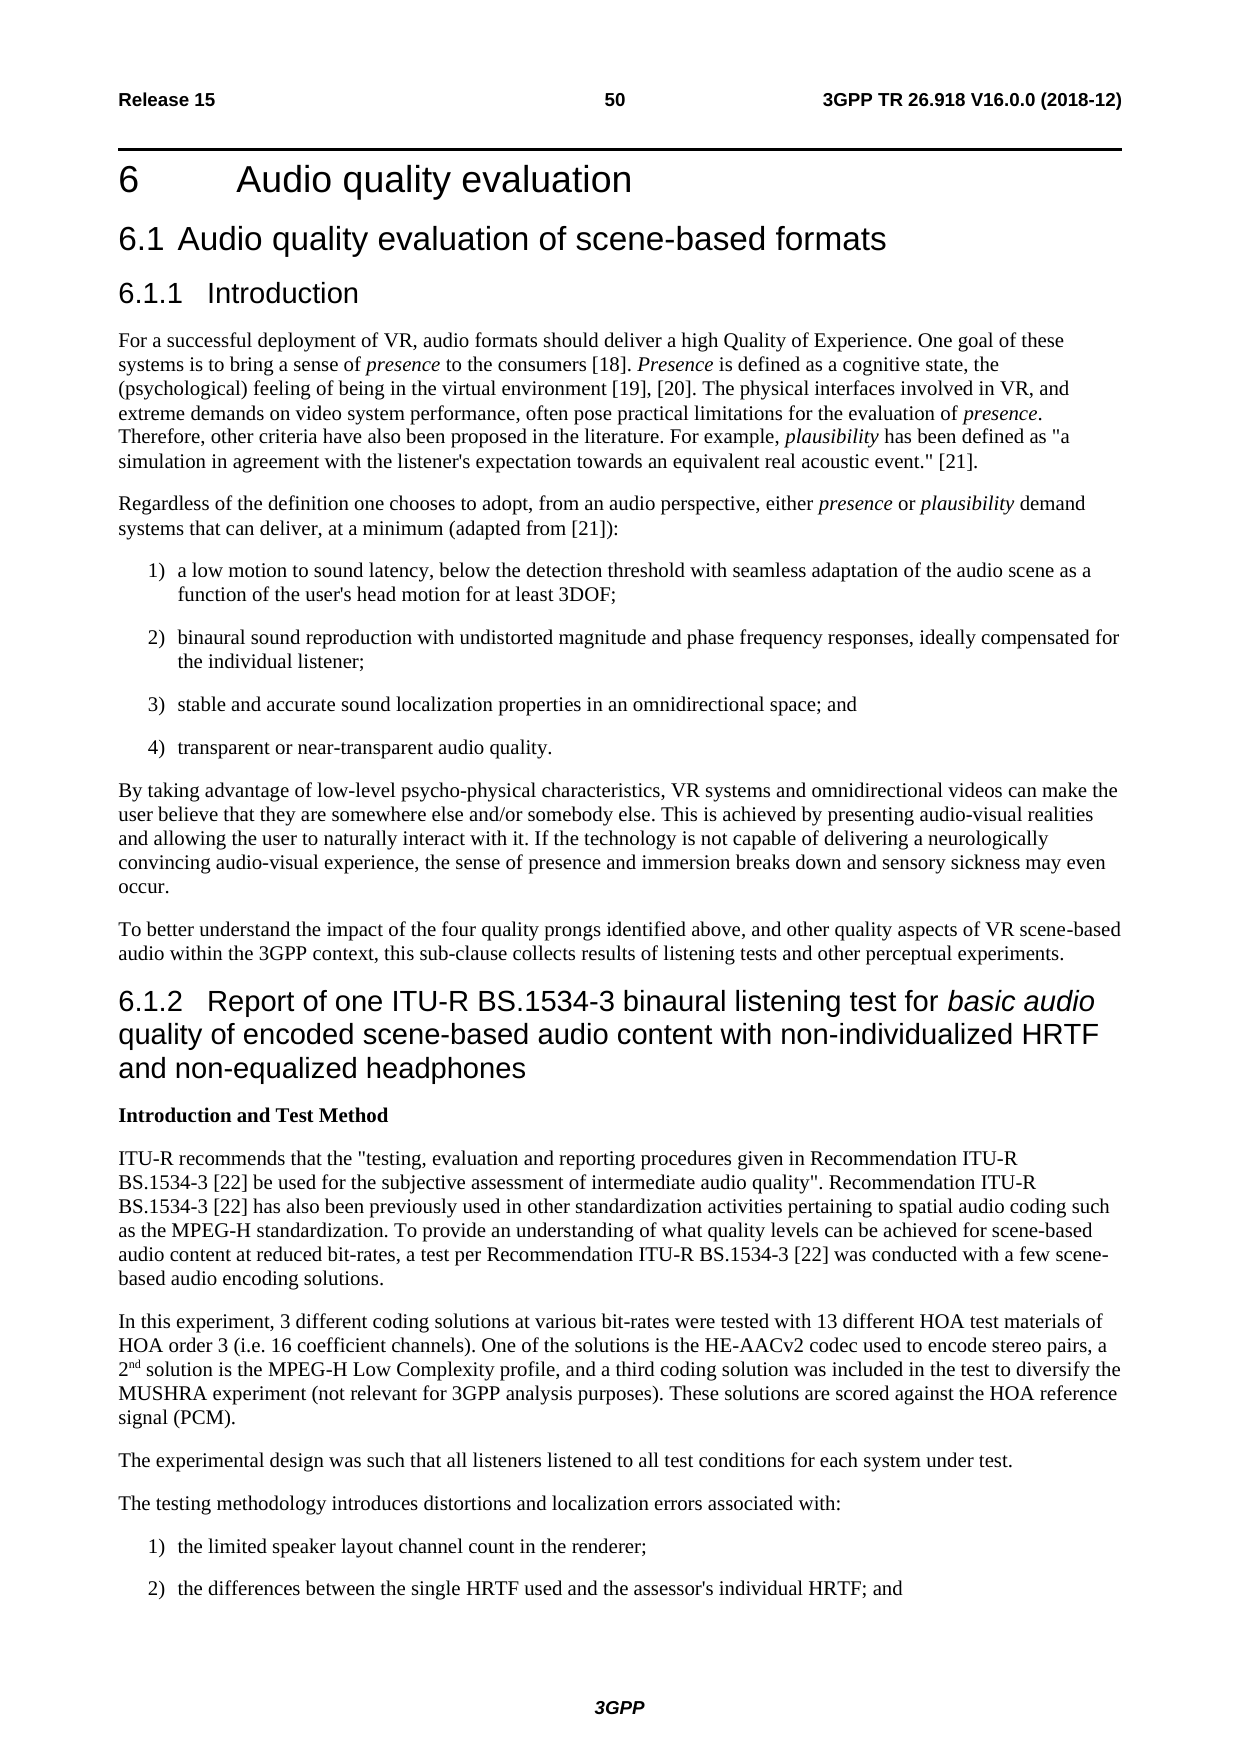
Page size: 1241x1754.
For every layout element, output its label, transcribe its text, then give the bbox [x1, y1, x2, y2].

text 3) stable and accurate sound localization properties in an omnidirectional space; and [148, 692, 1122, 716]
text For a successful deployment of VR, audio formats should deliver a high Quality of Experience. One goal of these systems is to bring a sense of presence to the consumers [18]. Presence is defined as a cognitive state, the (psychological) feeling of being in the virtual environment [19], [20]. The physical interfaces involved in VR, and extreme demands on video system performance, often pose practical limitations for the evaluation of presence. Therefore, other criteria have also been proposed in the literature. For example, plausibility has been defined as "a simulation in agreement with the listener's expectation towards an equivalent real acoustic event." [21]. [118, 328, 1122, 473]
text 2) binaural sound reproduction with undistorted magnitude and phase frequency responses, ideally compensated for the individual listener; [148, 625, 1122, 673]
subtitle 6.1.2 Report of one ITU-R BS.1534-3 binaural listening test for basic audio quality of encoded scene-based audio content with non-individualized HRTF and non-equalized headphones [118, 983, 1122, 1084]
text 4) transparent or near-transparent audio quality. [148, 735, 1122, 759]
text By taking advantage of low-level psycho-physical characteristics, VR systems and omnidirectional videos can make the user believe that they are somewhere else and/or somebody else. This is achieved by presenting audio-visual realities and allowing the user to naturally interact with it. If the technology is not capable of delivering a neurologically convincing audio-visual experience, the sense of presence and immersion breaks down and sensory sickness may even occur. [118, 778, 1122, 898]
text To better understand the impact of the four quality prongs identified above, and other quality aspects of VR scene-based audio within the 3GPP context, this sub-clause collects results of listening tests and other perceptual experiments. [118, 917, 1122, 965]
text Regardless of the definition one chooses to adopt, from an audio perspective, either presence or plausibility demand systems that can deliver, at a minimum (adapted from [21]): [118, 491, 1122, 539]
text Introduction and Test Method [118, 1103, 1122, 1127]
text The experimental design was such that all listeners listened to all test conditions for each system under test. [118, 1448, 1122, 1472]
subtitle 6.1 Audio quality evaluation of scene-based formats [118, 219, 1122, 257]
subtitle 6 Audio quality evaluation [118, 151, 1122, 200]
text ITU-R recommends that the "testing, evaluation and reporting procedures given in Recommendation ITU-R BS.1534-3 [22] be used for the subjective assessment of intermediate audio quality". Recommendation ITU-R BS.1534-3 [22] has also been previously used in other standardization activities pertaining to spatial audio coding such as the MPEG-H standardization. To provide an understanding of what quality levels can be achieved for scene-based audio content at reduced bit-rates, a test per Recommendation ITU-R BS.1534-3 [22] was conducted with a few scene-based audio encoding solutions. [118, 1146, 1122, 1290]
text In this experiment, 3 different coding solutions at various bit-rates were tested with 13 different HOA test materials of HOA order 3 (i.e. 16 coefficient channels). One of the solutions is the HE-AACv2 codec used to encode stereo pairs, a 2nd solution is the MPEG-H Low Complexity profile, and a third coding solution was included in the test to diversify the MUSHRA experiment (not relevant for 3GPP analysis purposes). These solutions are scored against the HOA reference signal (PCM). [118, 1309, 1122, 1429]
text The testing methodology introduces distortions and localization errors associated with: [118, 1491, 1122, 1515]
subtitle 6.1.1 Introduction [118, 276, 1122, 309]
text 2) the differences between the single HRTF used and the assessor's individual HRTF; and [148, 1576, 1122, 1600]
text 1) the limited speaker layout channel count in the renderer; [148, 1533, 1122, 1558]
text 1) a low motion to sound latency, below the detection threshold with seamless adaptation of the audio scene as a function of the user's head motion for at least 3DOF; [148, 558, 1122, 606]
